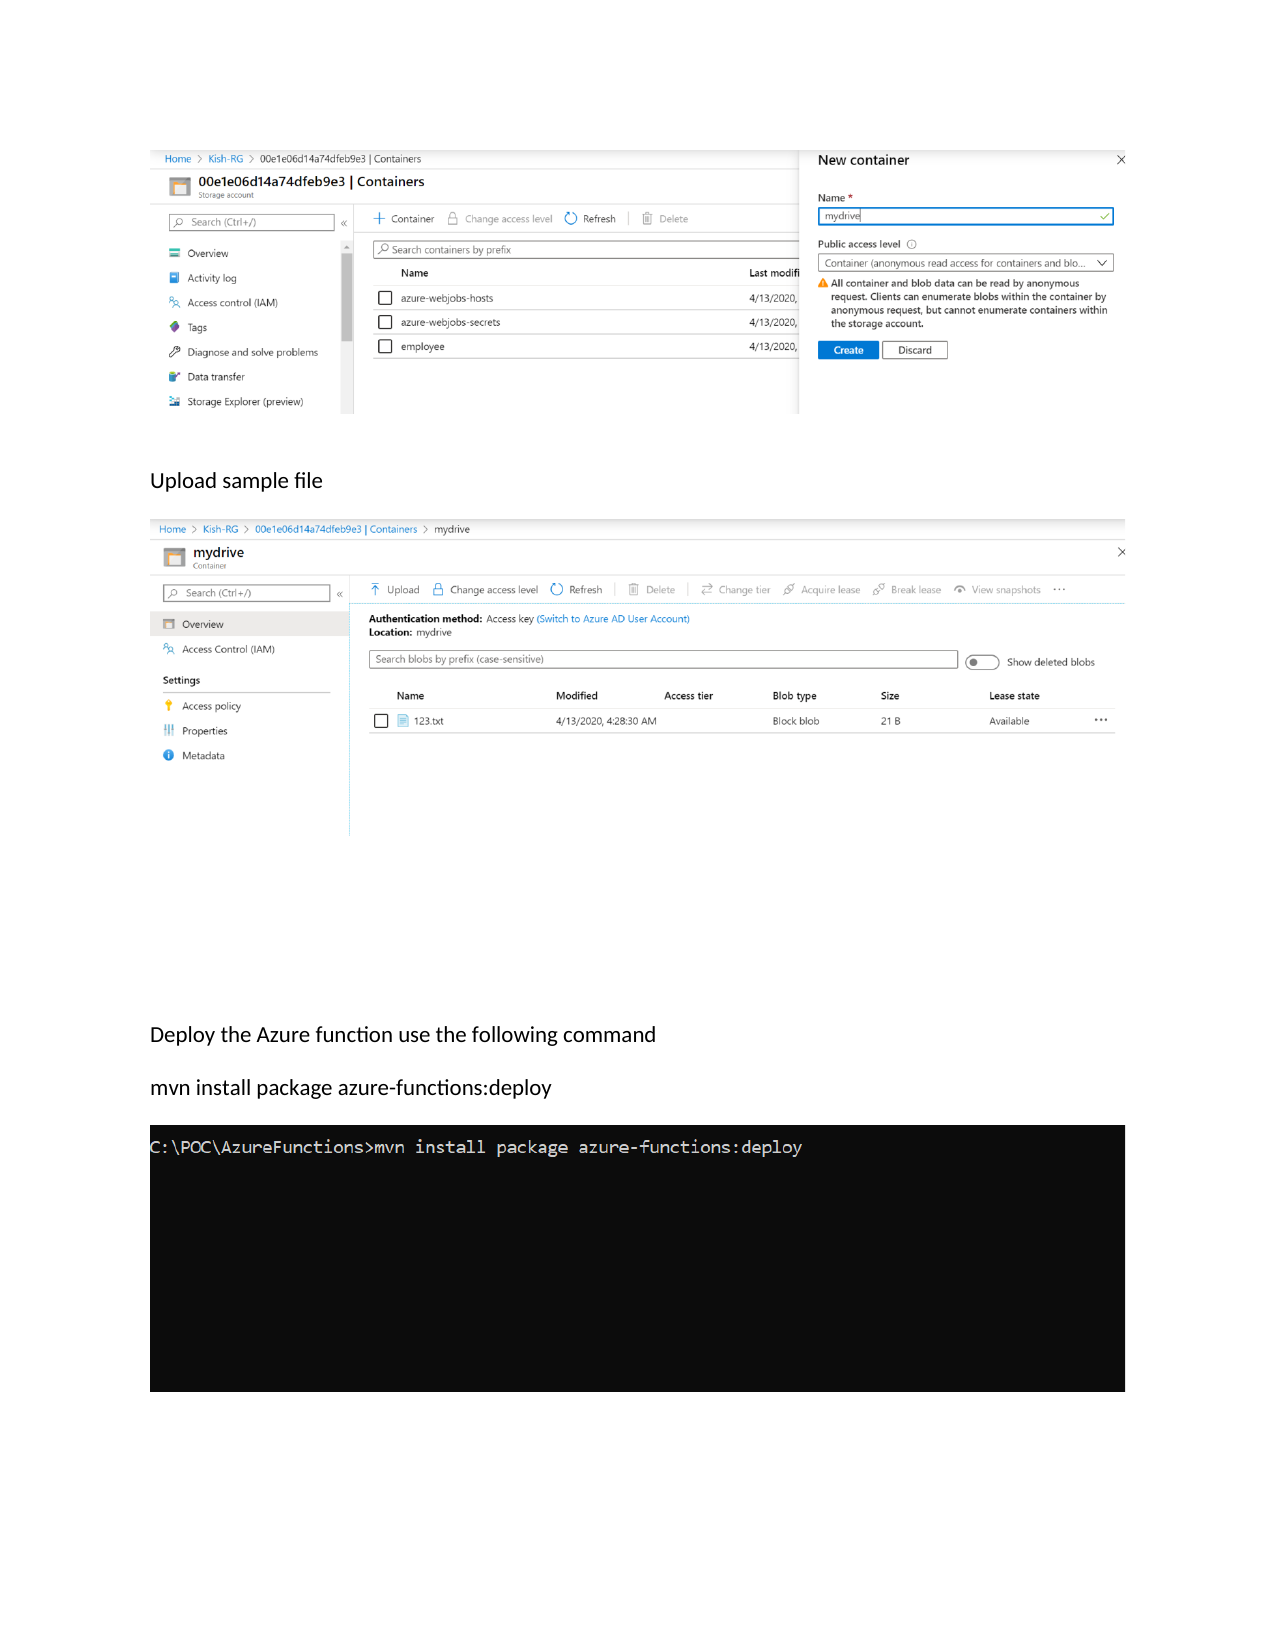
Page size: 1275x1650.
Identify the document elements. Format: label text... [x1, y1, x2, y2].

text Deploy the Azure function use the following command [150, 1020, 1125, 1048]
picture [150, 1125, 1125, 1392]
picture [150, 519, 1125, 836]
picture [150, 150, 1125, 414]
text Upload sample file [150, 467, 1125, 495]
text mvn install package azure-functions:deploy [150, 1073, 1125, 1101]
